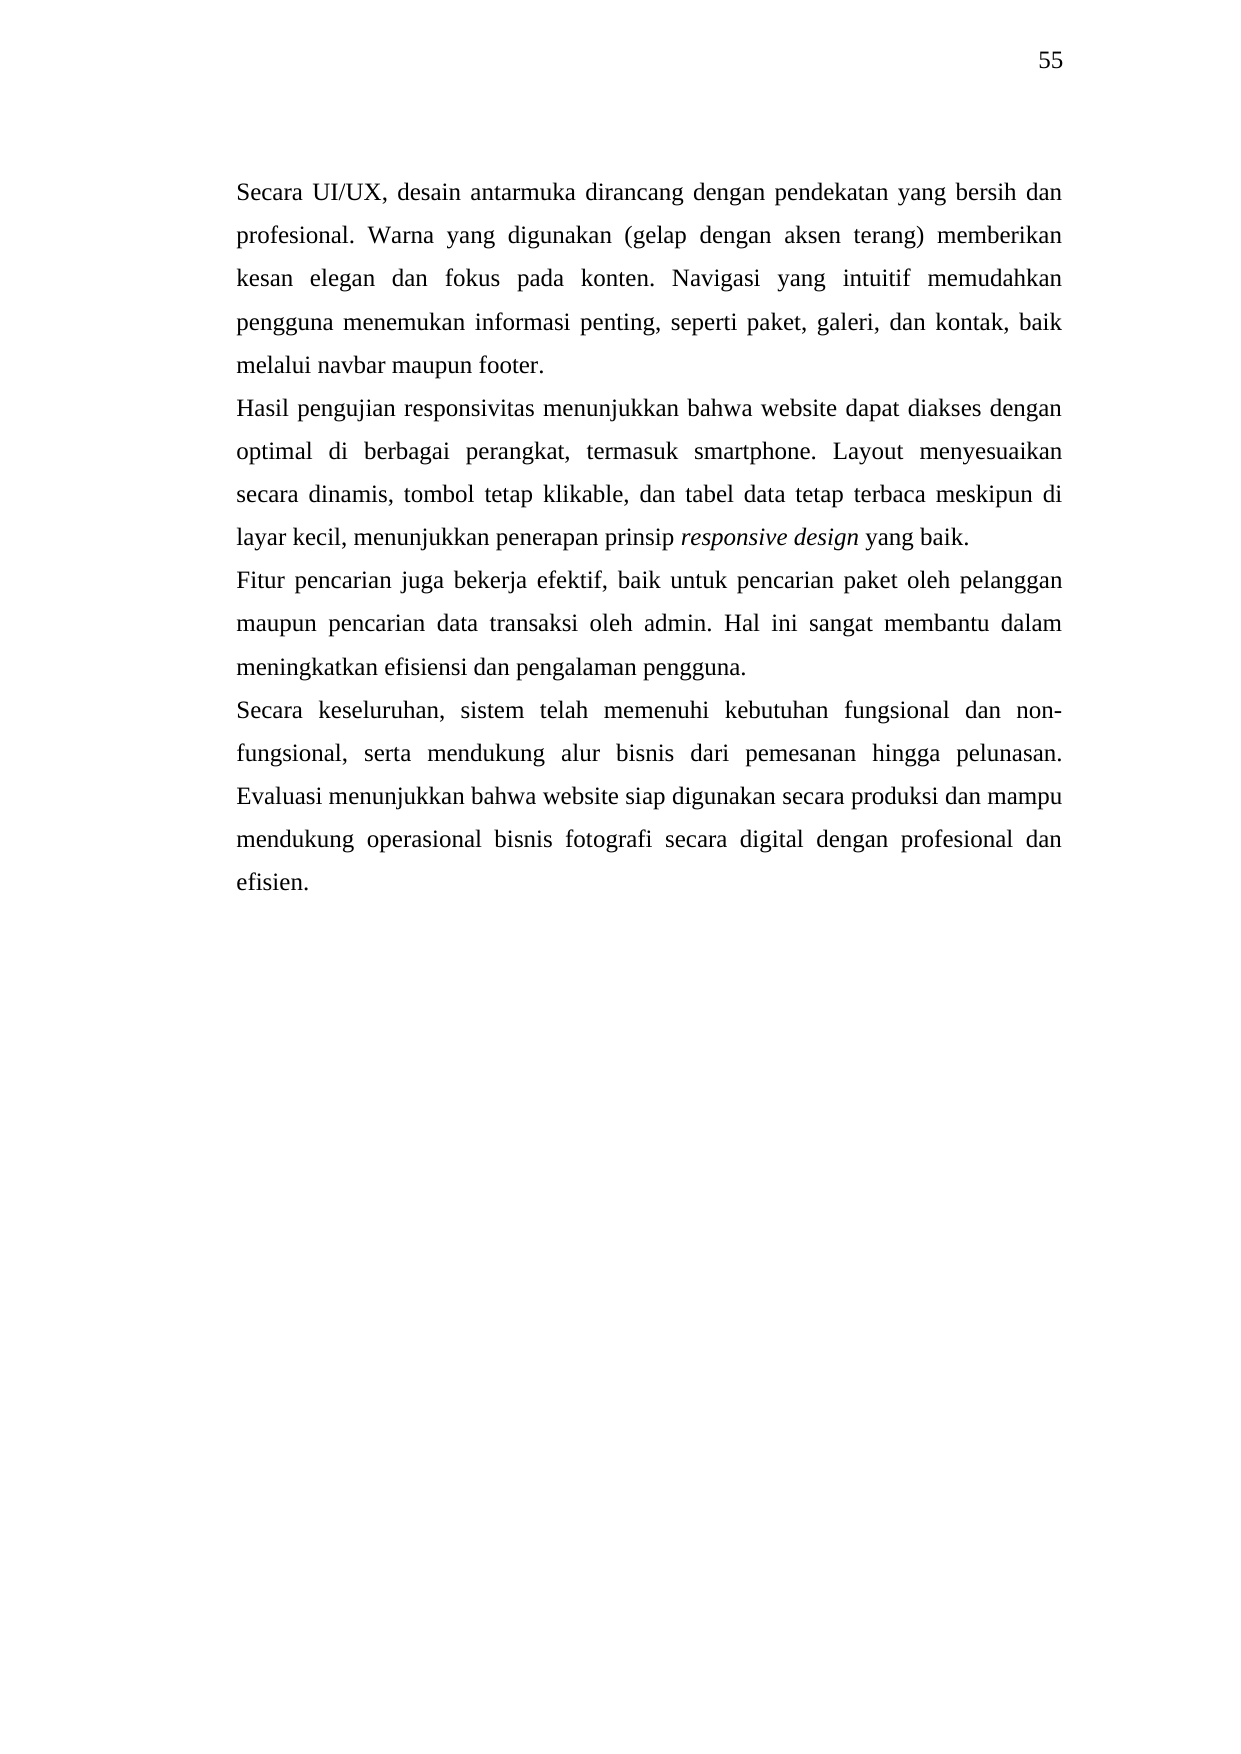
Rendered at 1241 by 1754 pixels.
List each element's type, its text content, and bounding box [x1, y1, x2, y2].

text Fitur pencarian juga bekerja efektif, baik untuk pencarian paket oleh pelanggan maupun pencarian data transaksi oleh admin. Hal ini sangat membantu dalam meningkatkan efisiensi dan pengalaman pengguna. [236, 565, 1063, 680]
text Hasil pengujian responsivitas menunjukkan bahwa website dapat diakses dengan optimal di berbagai perangkat, termasuk smartphone. Layout menyesuaikan secara dinamis, tombol tetap klikable, dan tabel data tetap terbaca meskipun di layar kecil, menunjukkan penerapan prinsip responsive design yang baik. [236, 393, 1063, 551]
text Secara keseluruhan, sistem telah memenuhi kebutuhan fungsional dan non-fungsional, serta mendukung alur bisnis dari pemesanan hingga pelunasan. Evaluasi menunjukkan bahwa website siap digunakan secara produksi dan mampu mendukung operasional bisnis fotografi secara digital dengan profesional dan efisien. [236, 695, 1063, 896]
text Secara UI/UX, desain antarmuka dirancang dengan pendekatan yang bersih dan profesional. Warna yang digunakan (gelap dengan aksen terang) memberikan kesan elegan dan fokus pada konten. Navigasi yang intuitif memudahkan pengguna menemukan informasi penting, seperti paket, galeri, dan kontak, baik melalui navbar maupun footer. [236, 177, 1063, 378]
